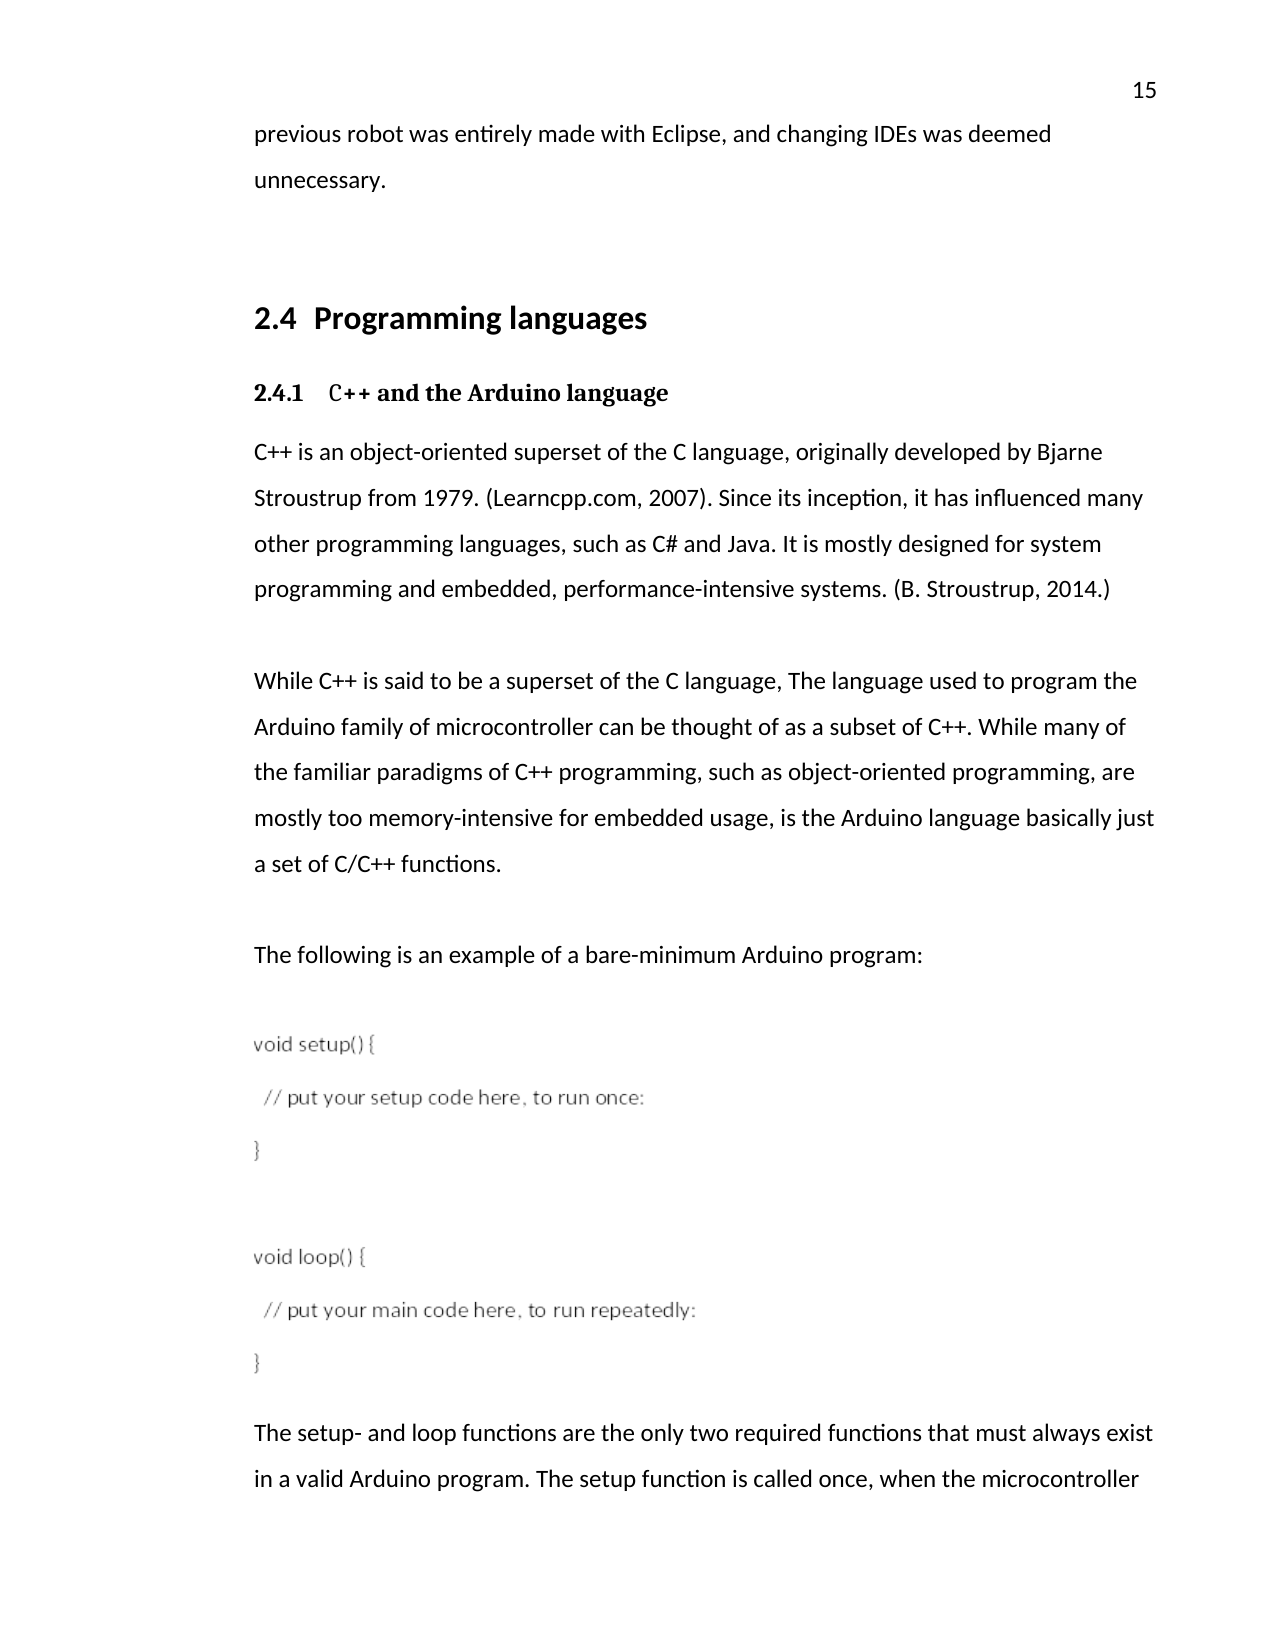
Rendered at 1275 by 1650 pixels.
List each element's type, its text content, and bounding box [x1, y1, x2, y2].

text C++ is an object-oriented superset of the C language, originally developed by Bjarne Stroustrup from 1979. (Learncpp.com, 2007). Since its inception, it has influenced many other programming languages, such as C# and Java. It is mostly designed for system programming and embedded, performance-intensive systems. (B. Stroustrup, 2014.) [254, 436, 1157, 604]
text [254, 118, 1157, 194]
text The following is an example of a bare-minimum Arduino program: [254, 939, 1157, 970]
text While C++ is said to be a superset of the C language, The language used to program the Arduino family of microcontroller can be thought of as a subset of C++. While many of the familiar paradigms of C++ programming, such as object-oriented programming, are mostly too memory-intensive for embedded usage, is the Arduino language basically just a set of C/C++ functions. [254, 665, 1157, 878]
subtitle Programming languages [254, 297, 1157, 338]
subtitle C++ and the Arduino language [254, 379, 1157, 408]
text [254, 1031, 1157, 1493]
